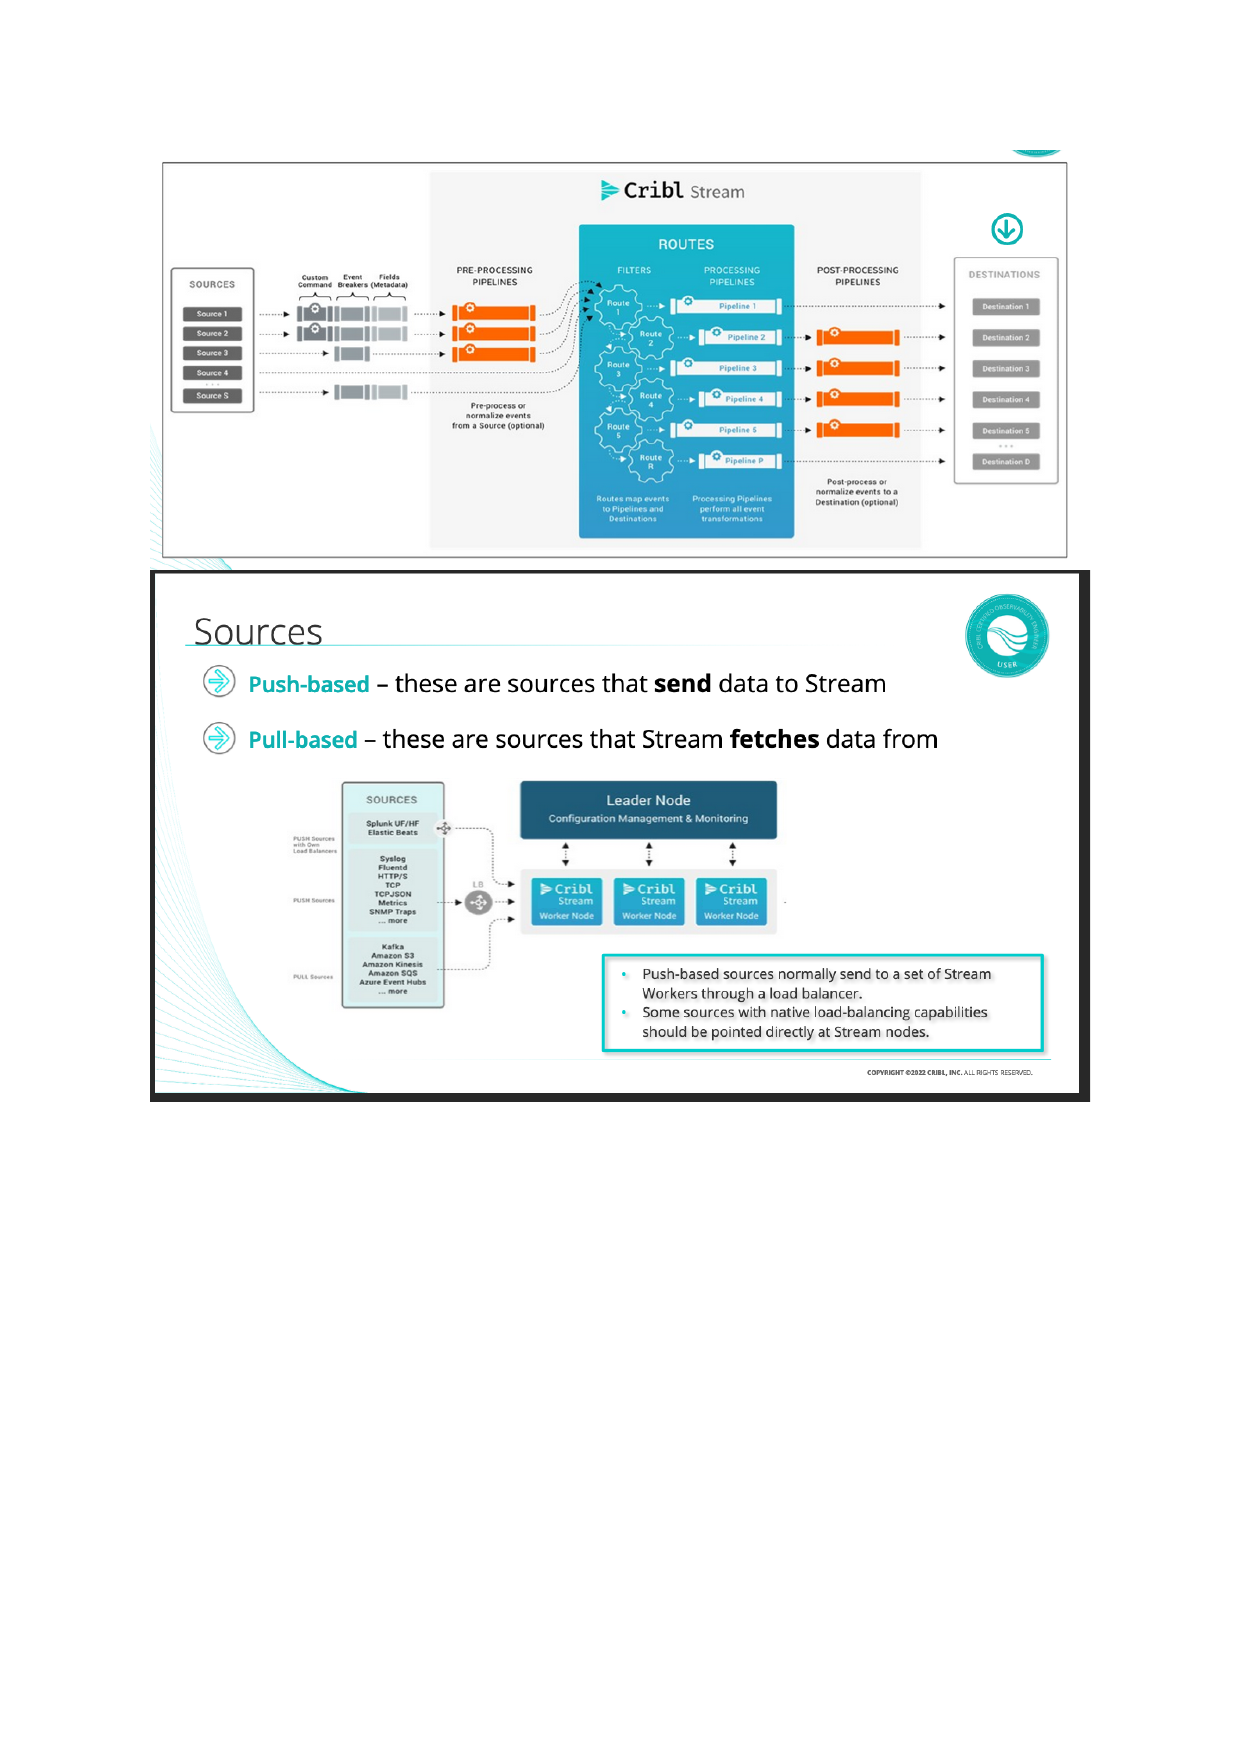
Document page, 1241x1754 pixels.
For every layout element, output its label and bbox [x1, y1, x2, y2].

picture [150, 150, 1091, 1102]
